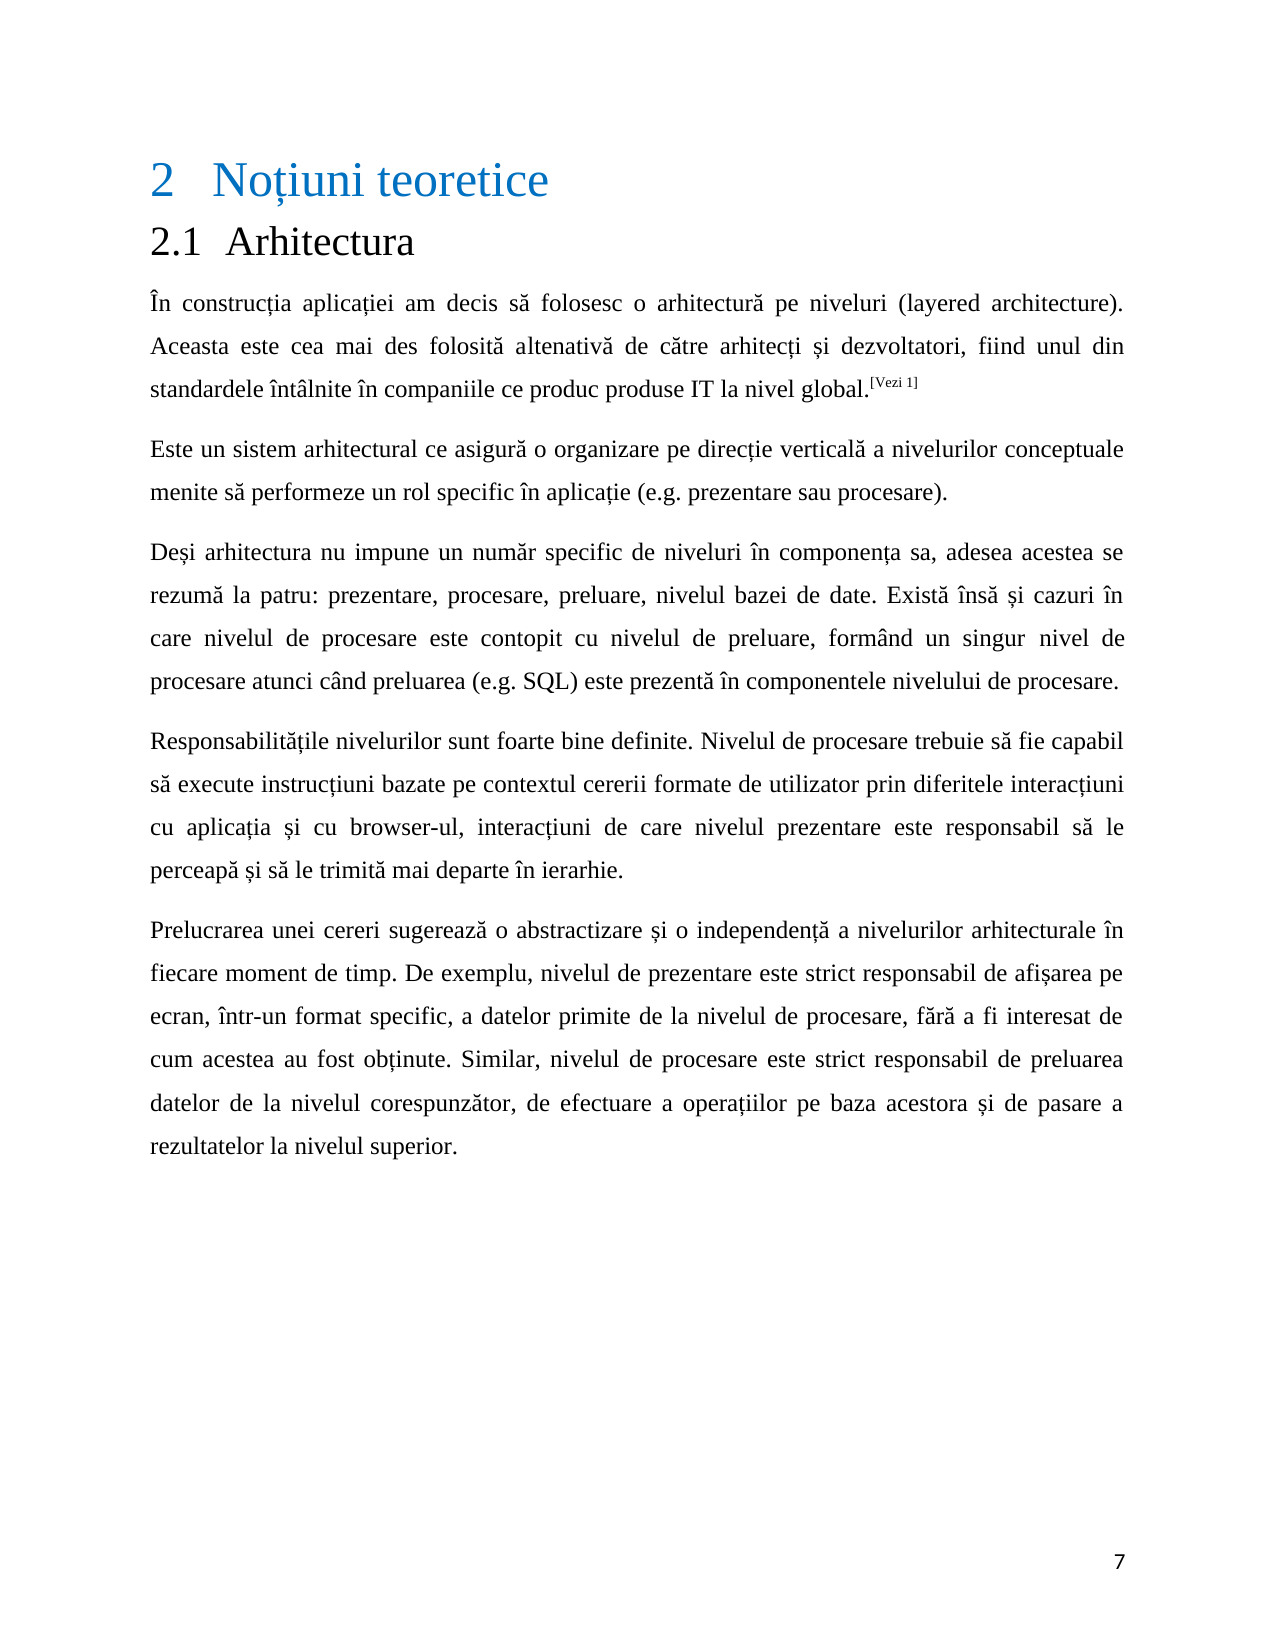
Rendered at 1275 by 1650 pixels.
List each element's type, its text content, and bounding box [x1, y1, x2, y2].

list Noțiuni teoretice [150, 150, 1125, 207]
text Deși arhitectura nu impune un număr specific de niveluri în componența sa, adesea acestea se rezumă la patru: prezentare, procesare, preluare, nivelul bazei de date. Există însă și cazuri în care nivelul de procesare este contopit cu nivelul de preluare, formând un singur nivel de procesare atunci când preluarea (e.g. SQL) este prezentă în componentele nivelului de procesare. [150, 537, 1125, 695]
text Prelucrarea unei cereri sugerează o abstractizare și o independență a nivelurilor arhitecturale în fiecare moment de timp. De exemplu, nivelul de prezentare este strict responsabil de afișarea pe ecran, într-un format specific, a datelor primite de la nivelul de procesare, fără a fi interesat de cum acestea au fost obținute. Similar, nivelul de procesare este strict responsabil de preluarea datelor de la nivelul corespunzător, de efectuare a operațiilor pe baza acestora și de pasare a rezultatelor la nivelul superior. [150, 915, 1125, 1159]
text În construcția aplicației am decis să folosesc o arhitectură pe niveluri (layered architecture). Aceasta este cea mai des folosită altenativă de către arhitecți și dezvoltatori, fiind unul din standardele întâlnite în companiile ce produc produse IT la nivel global.[Vezi 1] [150, 288, 1125, 403]
list Arhitectura [150, 216, 1125, 264]
text Responsabilitățile nivelurilor sunt foarte bine definite. Nivelul de procesare trebuie să fie capabil să execute instrucțiuni bazate pe contextul cererii formate de utilizator prin diferitele interacțiuni cu aplicația și cu browser-ul, interacțiuni de care nivelul prezentare este responsabil să le perceapă și să le trimită mai departe în ierarhie. [150, 726, 1125, 884]
text Este un sistem arhitectural ce asigură o organizare pe direcție verticală a nivelurilor conceptuale menite să performeze un rol specific în aplicație (e.g. prezentare sau procesare). [150, 434, 1125, 506]
